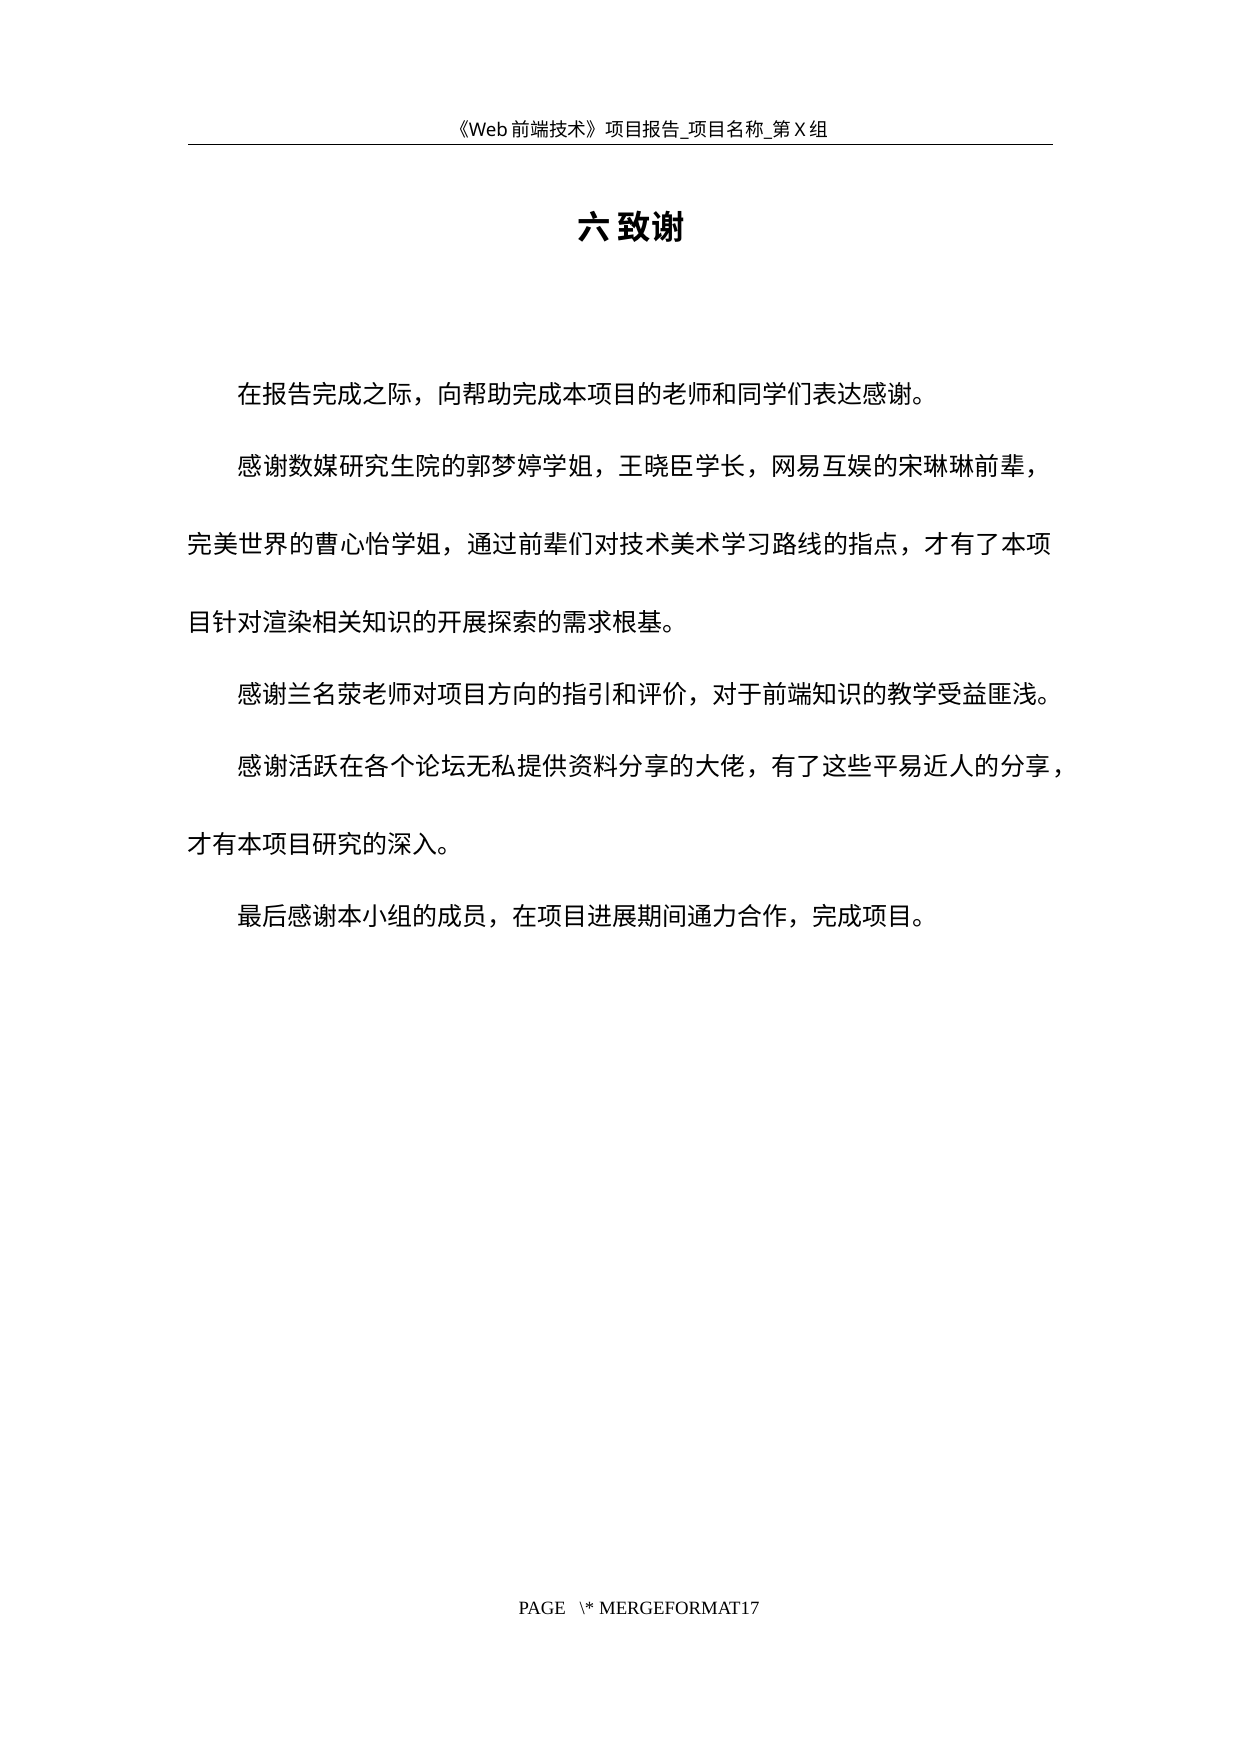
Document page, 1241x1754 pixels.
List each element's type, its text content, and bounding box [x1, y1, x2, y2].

text 感谢兰名荥老师对项目方向的指引和评价，对于前端知识的教学受益匪浅。 [187, 660, 1053, 725]
subtitle 六 致谢 [187, 192, 1053, 257]
text 感谢数媒研究生院的郭梦婷学姐，王晓臣学长，网易互娱的宋琳琳前辈，完美世界的曹心怡学姐，通过前辈们对技术美术学习路线的指点，才有了本项目针对渲染相关知识的开展探索的需求根基。 [187, 432, 1053, 653]
text 感谢活跃在各个论坛无私提供资料分享的大佬，有了这些平易近人的分享，才有本项目研究的深入。 [187, 732, 1053, 875]
text 在报告完成之际，向帮助完成本项目的老师和同学们表达感谢。 [187, 360, 1053, 425]
text 最后感谢本小组的成员，在项目进展期间通力合作，完成项目。 [187, 882, 1053, 947]
